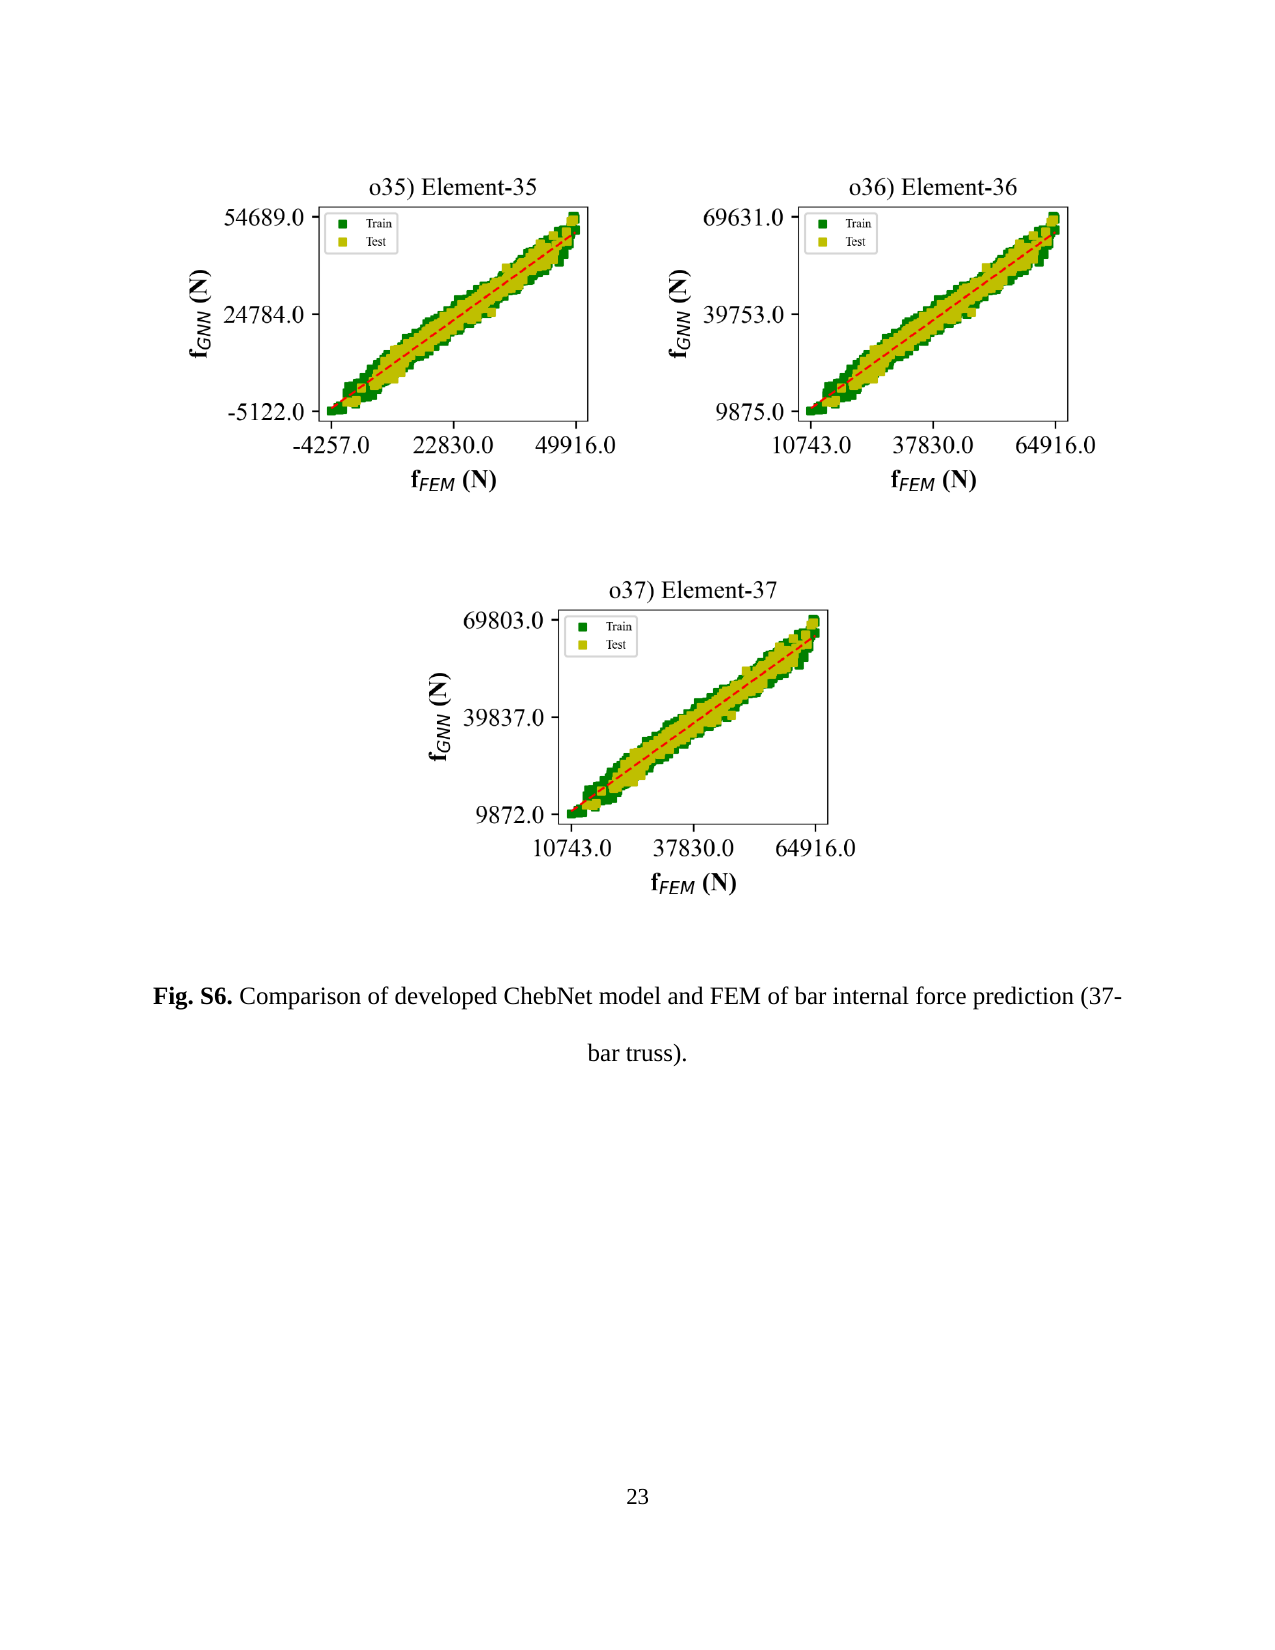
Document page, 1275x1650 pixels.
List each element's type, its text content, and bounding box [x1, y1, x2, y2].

picture [397, 553, 878, 928]
picture [157, 150, 1118, 525]
text Fig. S6. Comparison of developed ChebNet model and FEM of bar internal force prediction (37-bar truss). [150, 981, 1125, 1067]
